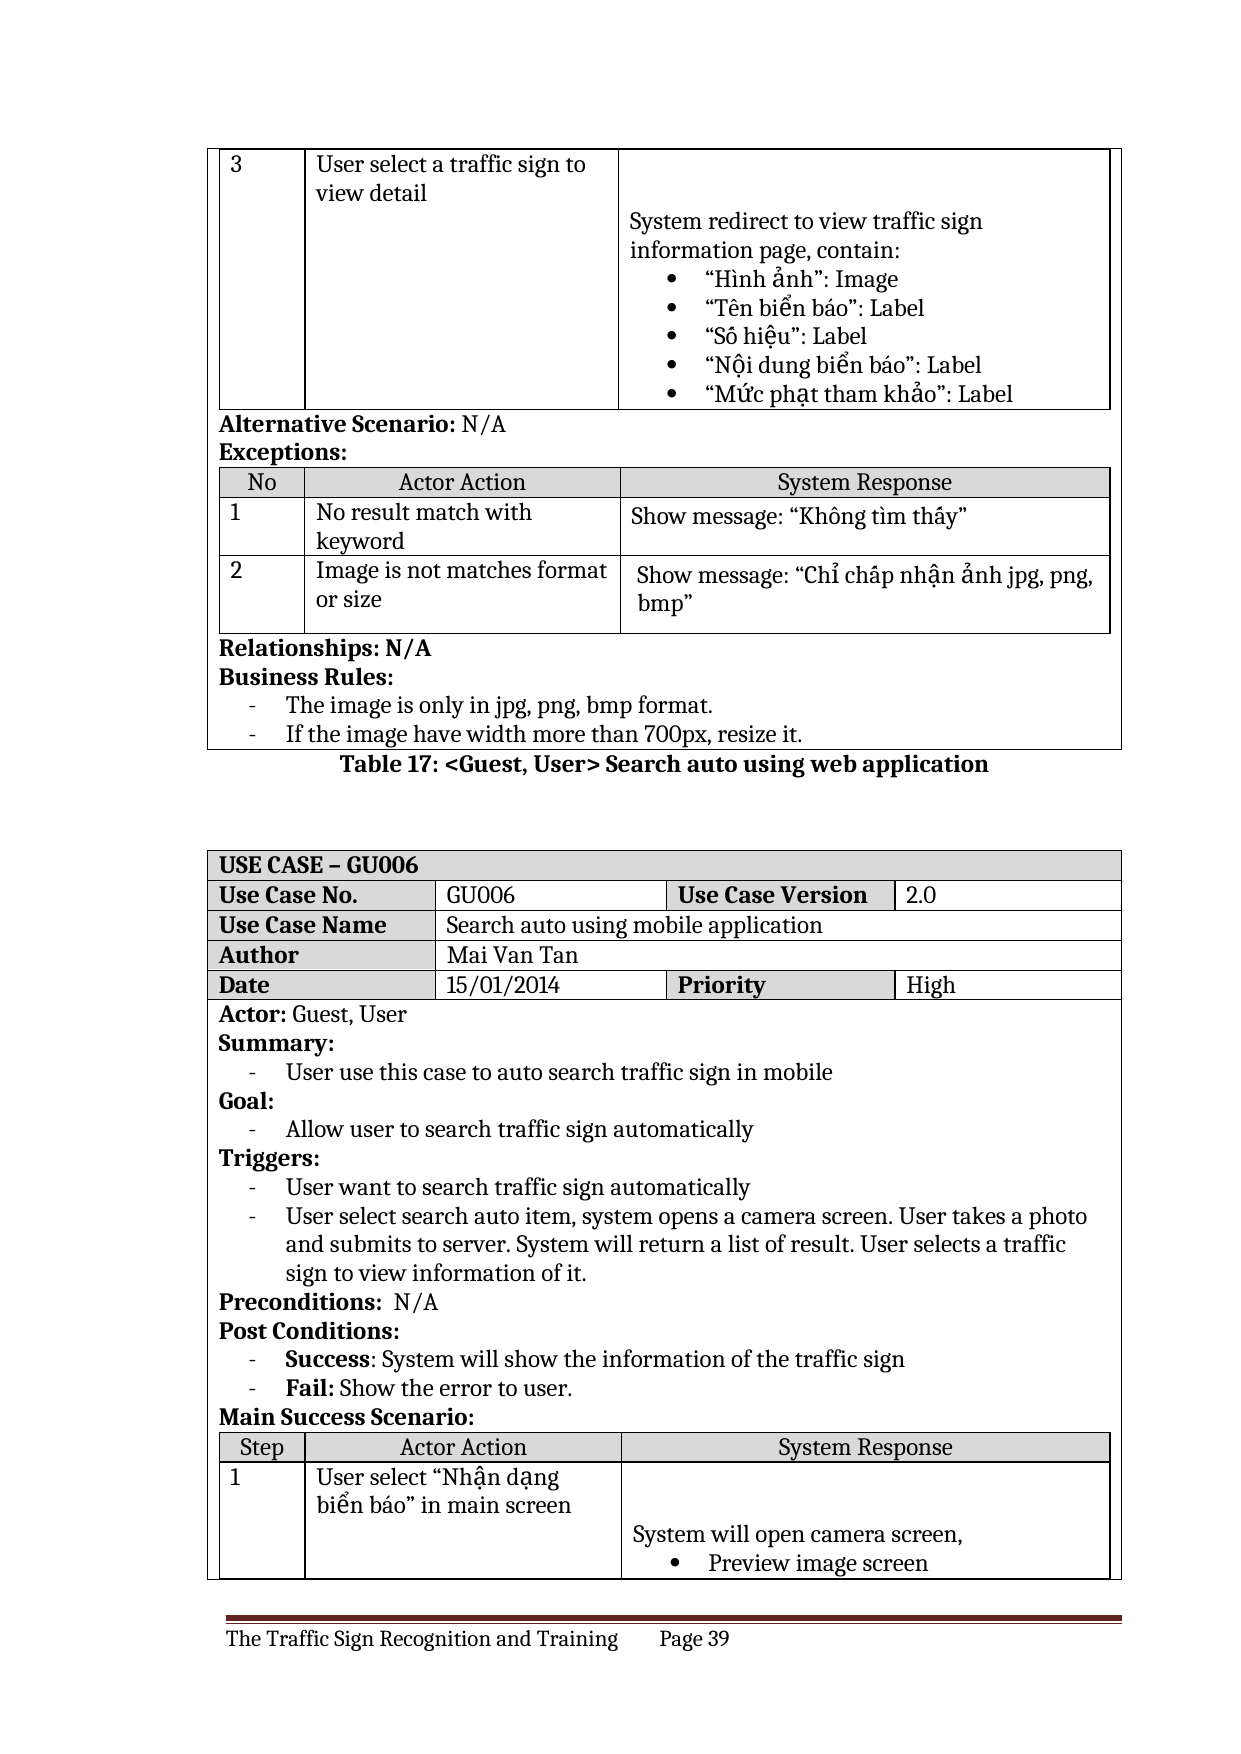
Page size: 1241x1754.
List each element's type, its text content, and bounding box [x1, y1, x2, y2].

table_header USE CASE – GU006 [208, 851, 1121, 880]
table_cell GU006 [436, 881, 666, 910]
table_cell Priority [667, 971, 894, 999]
table_cell Use Case Name [208, 911, 435, 940]
table_cell Date [208, 971, 435, 999]
text Table 17: <Guest, User> Search auto using web application [207, 750, 1122, 778]
table_cell 15/01/2014 [436, 971, 666, 999]
table_cell Search auto using mobile application [436, 911, 1121, 940]
table_cell Use Case Version [667, 881, 894, 910]
table_cell Author [208, 941, 435, 969]
table_cell Use Case No. [208, 881, 435, 910]
table_cell 2.0 [896, 881, 1121, 910]
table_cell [208, 149, 1121, 749]
table_cell Mai Van Tan [436, 941, 1121, 969]
table_cell High [896, 971, 1121, 999]
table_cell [208, 1000, 1121, 1578]
